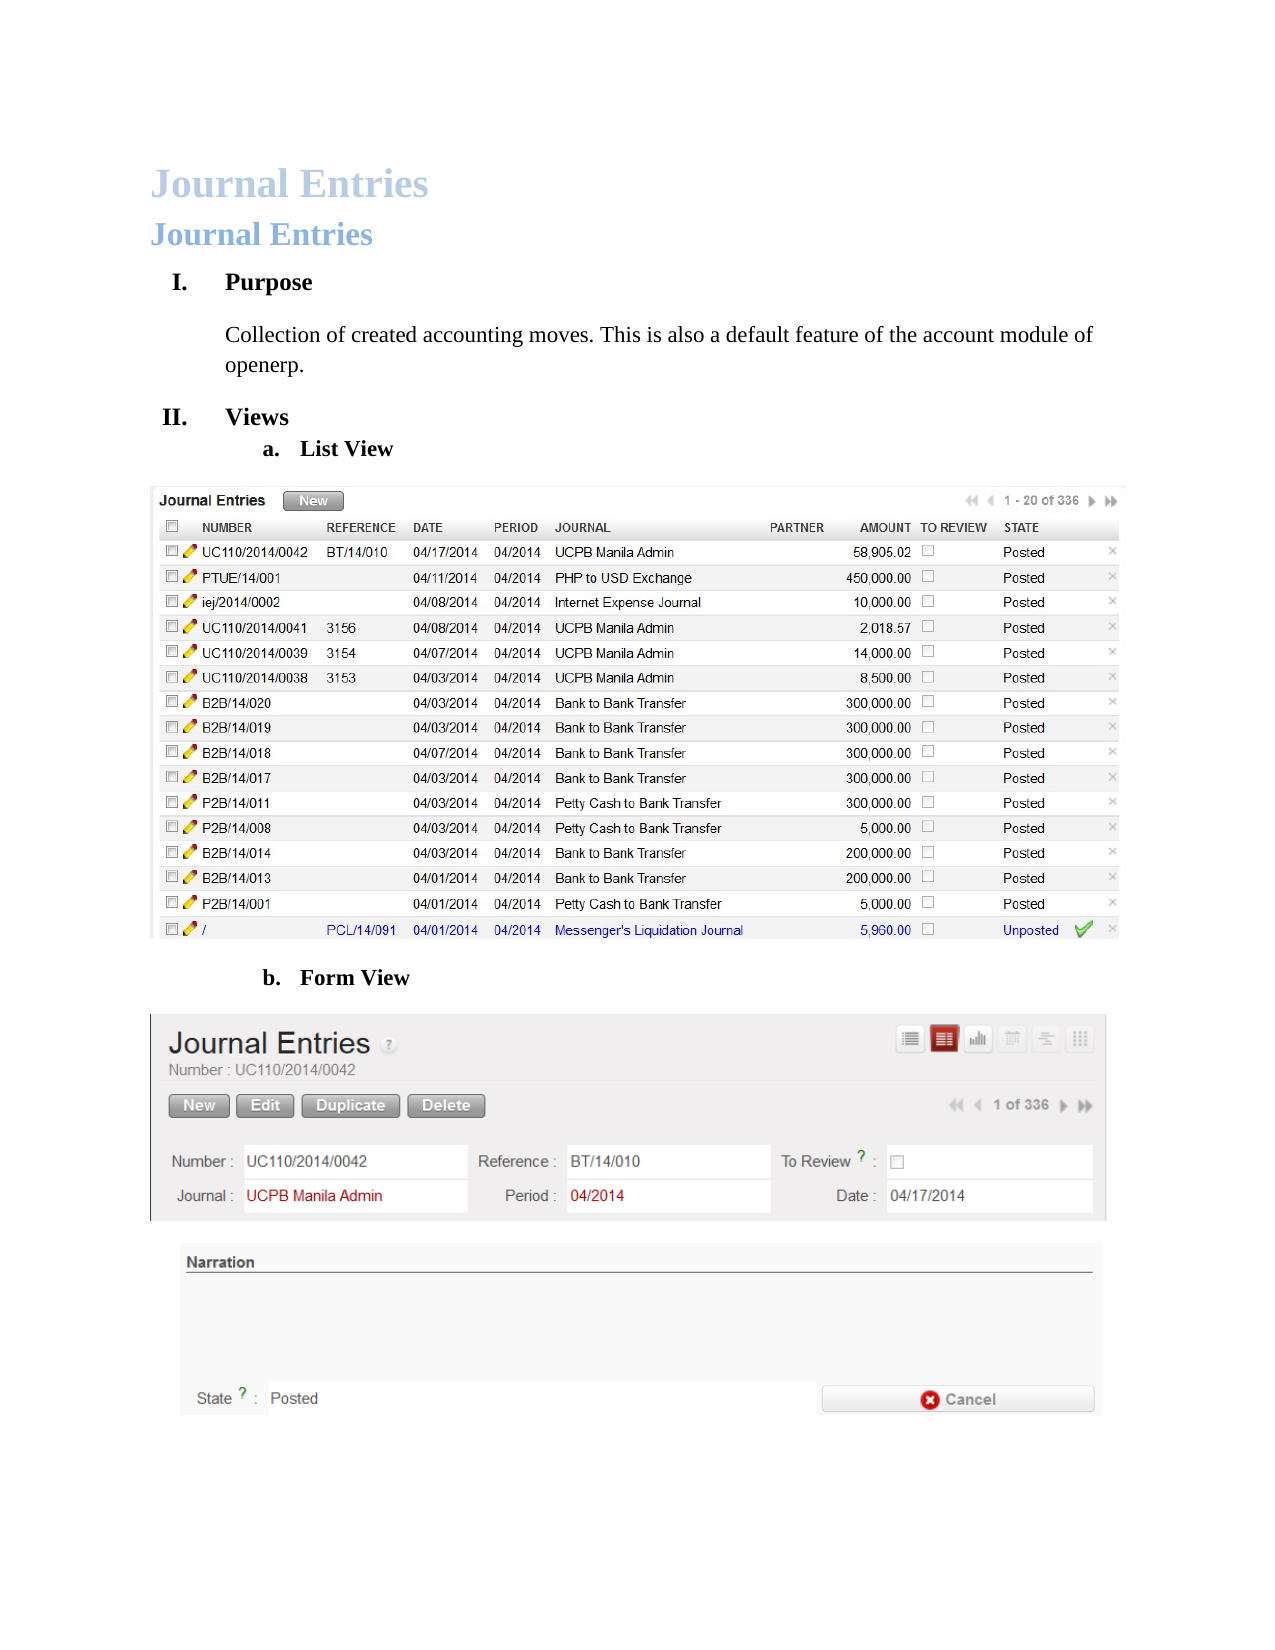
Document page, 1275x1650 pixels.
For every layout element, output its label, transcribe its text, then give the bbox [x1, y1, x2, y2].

list Purpose [187, 267, 1125, 296]
list List View [262, 435, 1125, 461]
picture [150, 486, 1125, 939]
list Form View [262, 964, 1125, 990]
picture [150, 1014, 1125, 1461]
text Collection of created accounting moves. This is also a default feature of the account module of openerp. [225, 321, 1125, 377]
subtitle Journal Entries [150, 214, 1125, 253]
list Views [187, 402, 1125, 431]
subtitle Journal Entries [150, 158, 1125, 206]
